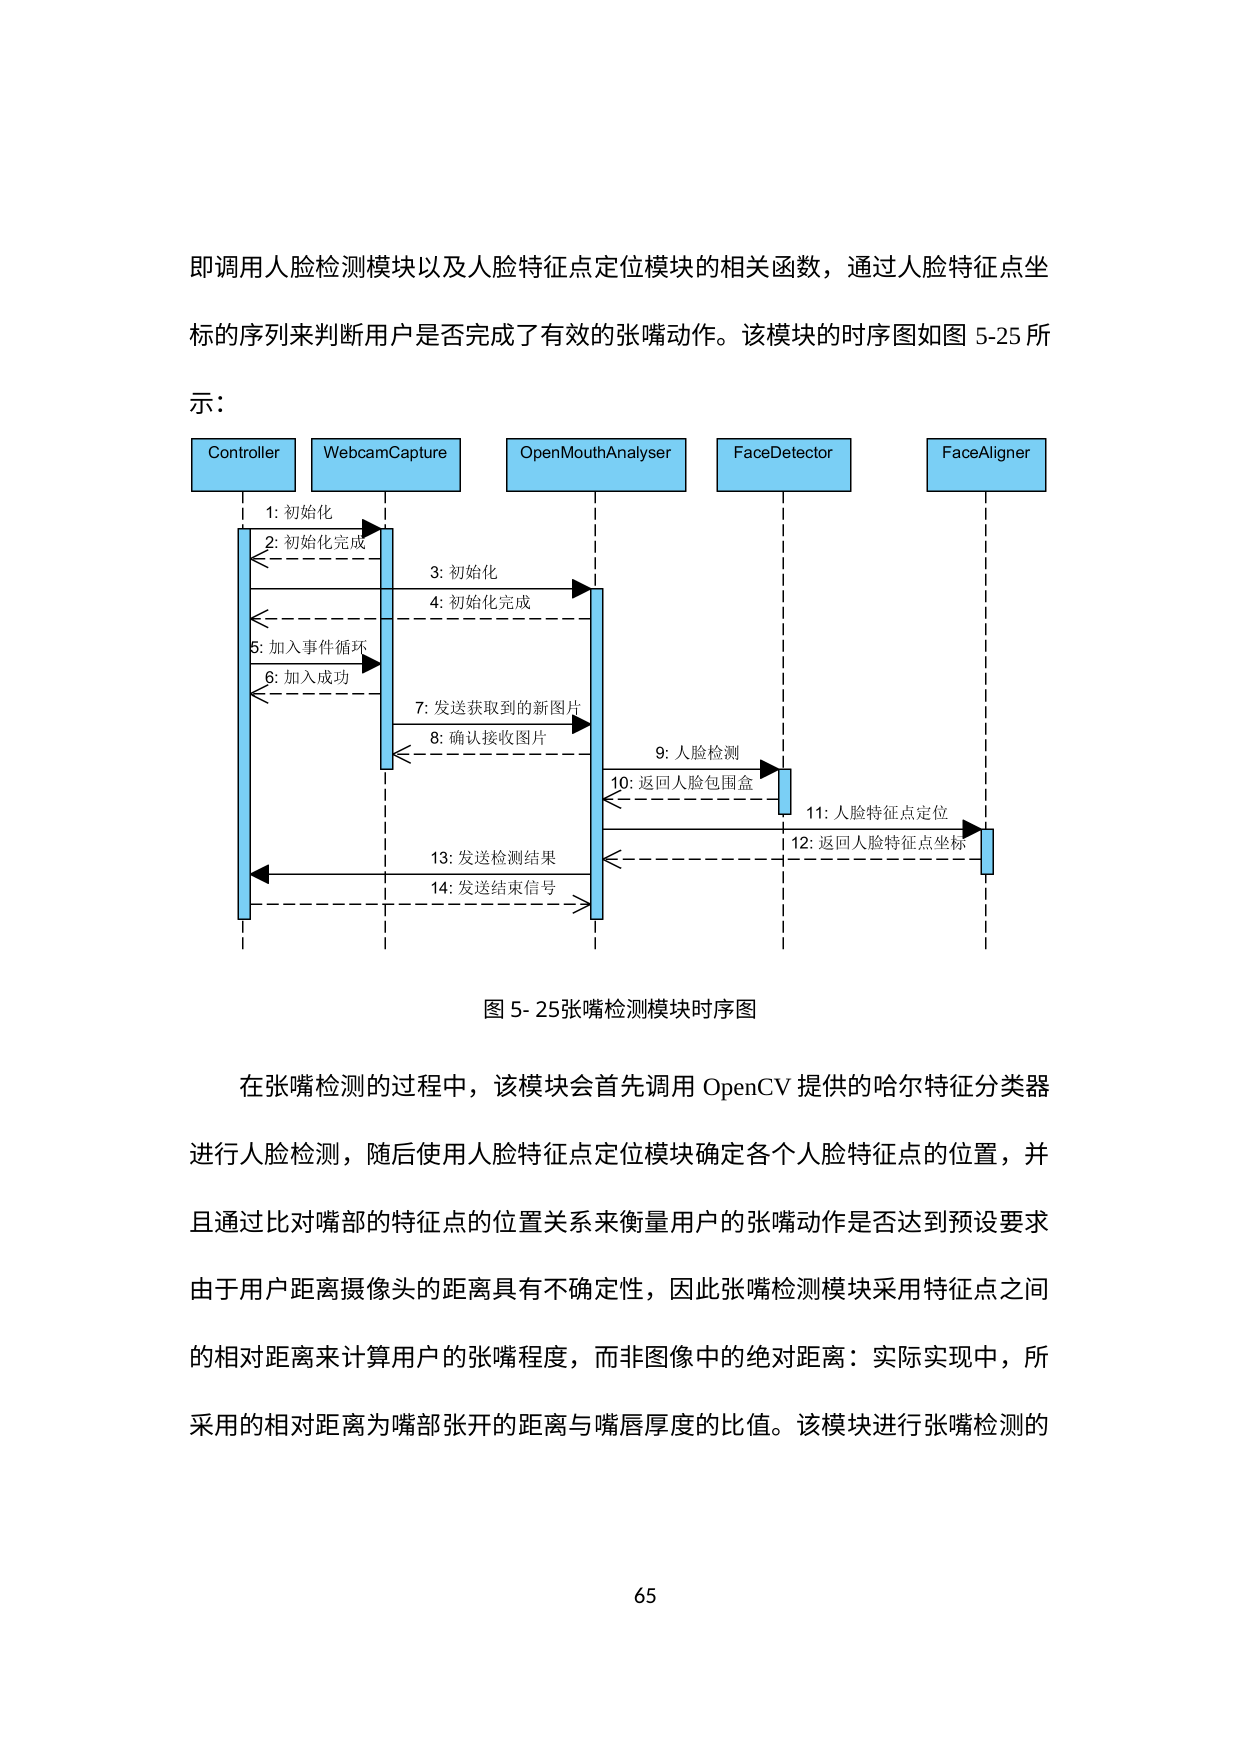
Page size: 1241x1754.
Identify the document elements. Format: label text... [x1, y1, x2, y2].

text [189, 1050, 1051, 1458]
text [189, 232, 1051, 435]
text 图 5- 25张嘴检测模块时序图 [189, 991, 1051, 1025]
picture [188, 435, 1053, 955]
